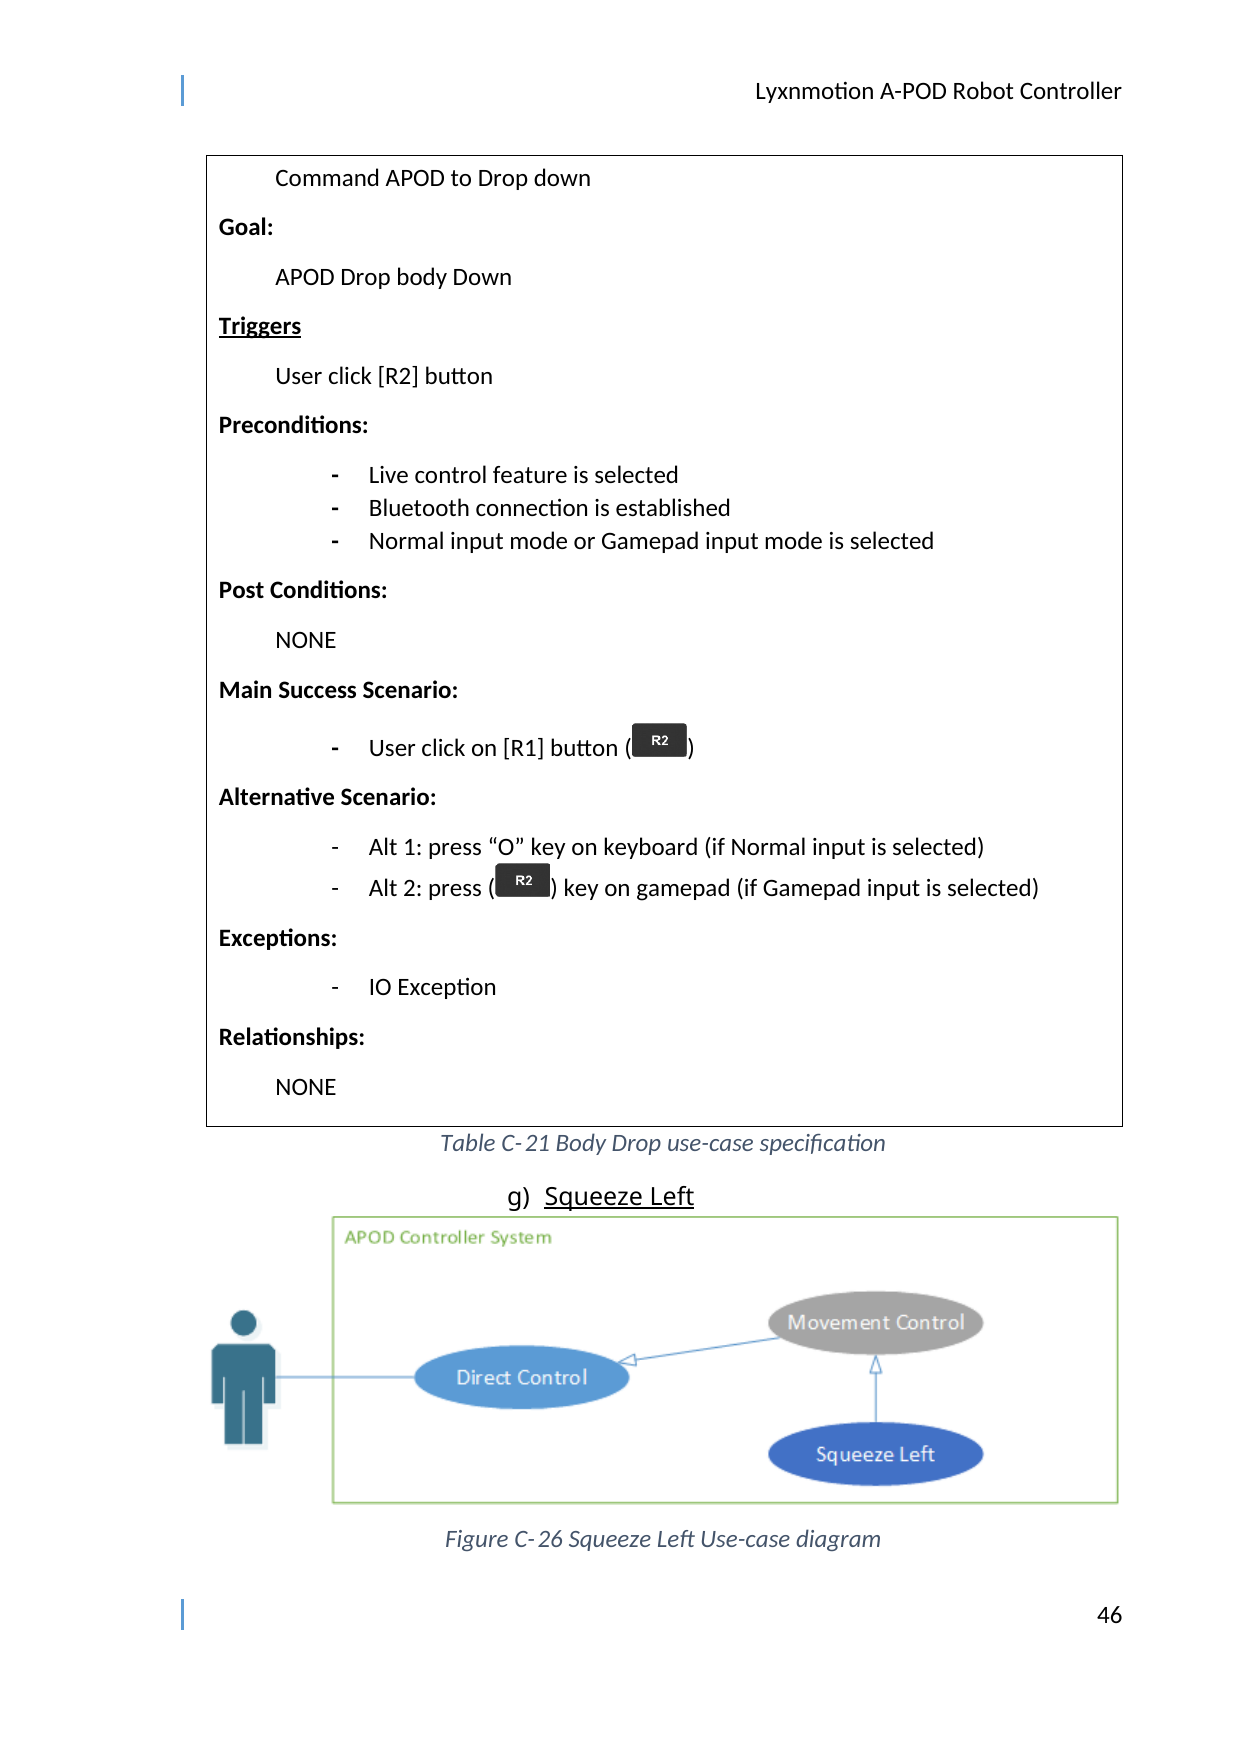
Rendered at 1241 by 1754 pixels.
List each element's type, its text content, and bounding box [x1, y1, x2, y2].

picture [206, 1215, 1123, 1505]
picture [632, 723, 687, 757]
text Table - Body Drop use-case specification [207, 1127, 1122, 1158]
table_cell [207, 156, 1122, 1126]
text Figure - Squeeze Left Use-case diagram [207, 1523, 1122, 1554]
subtitle Squeeze Left [507, 1179, 1122, 1213]
picture [495, 863, 550, 897]
